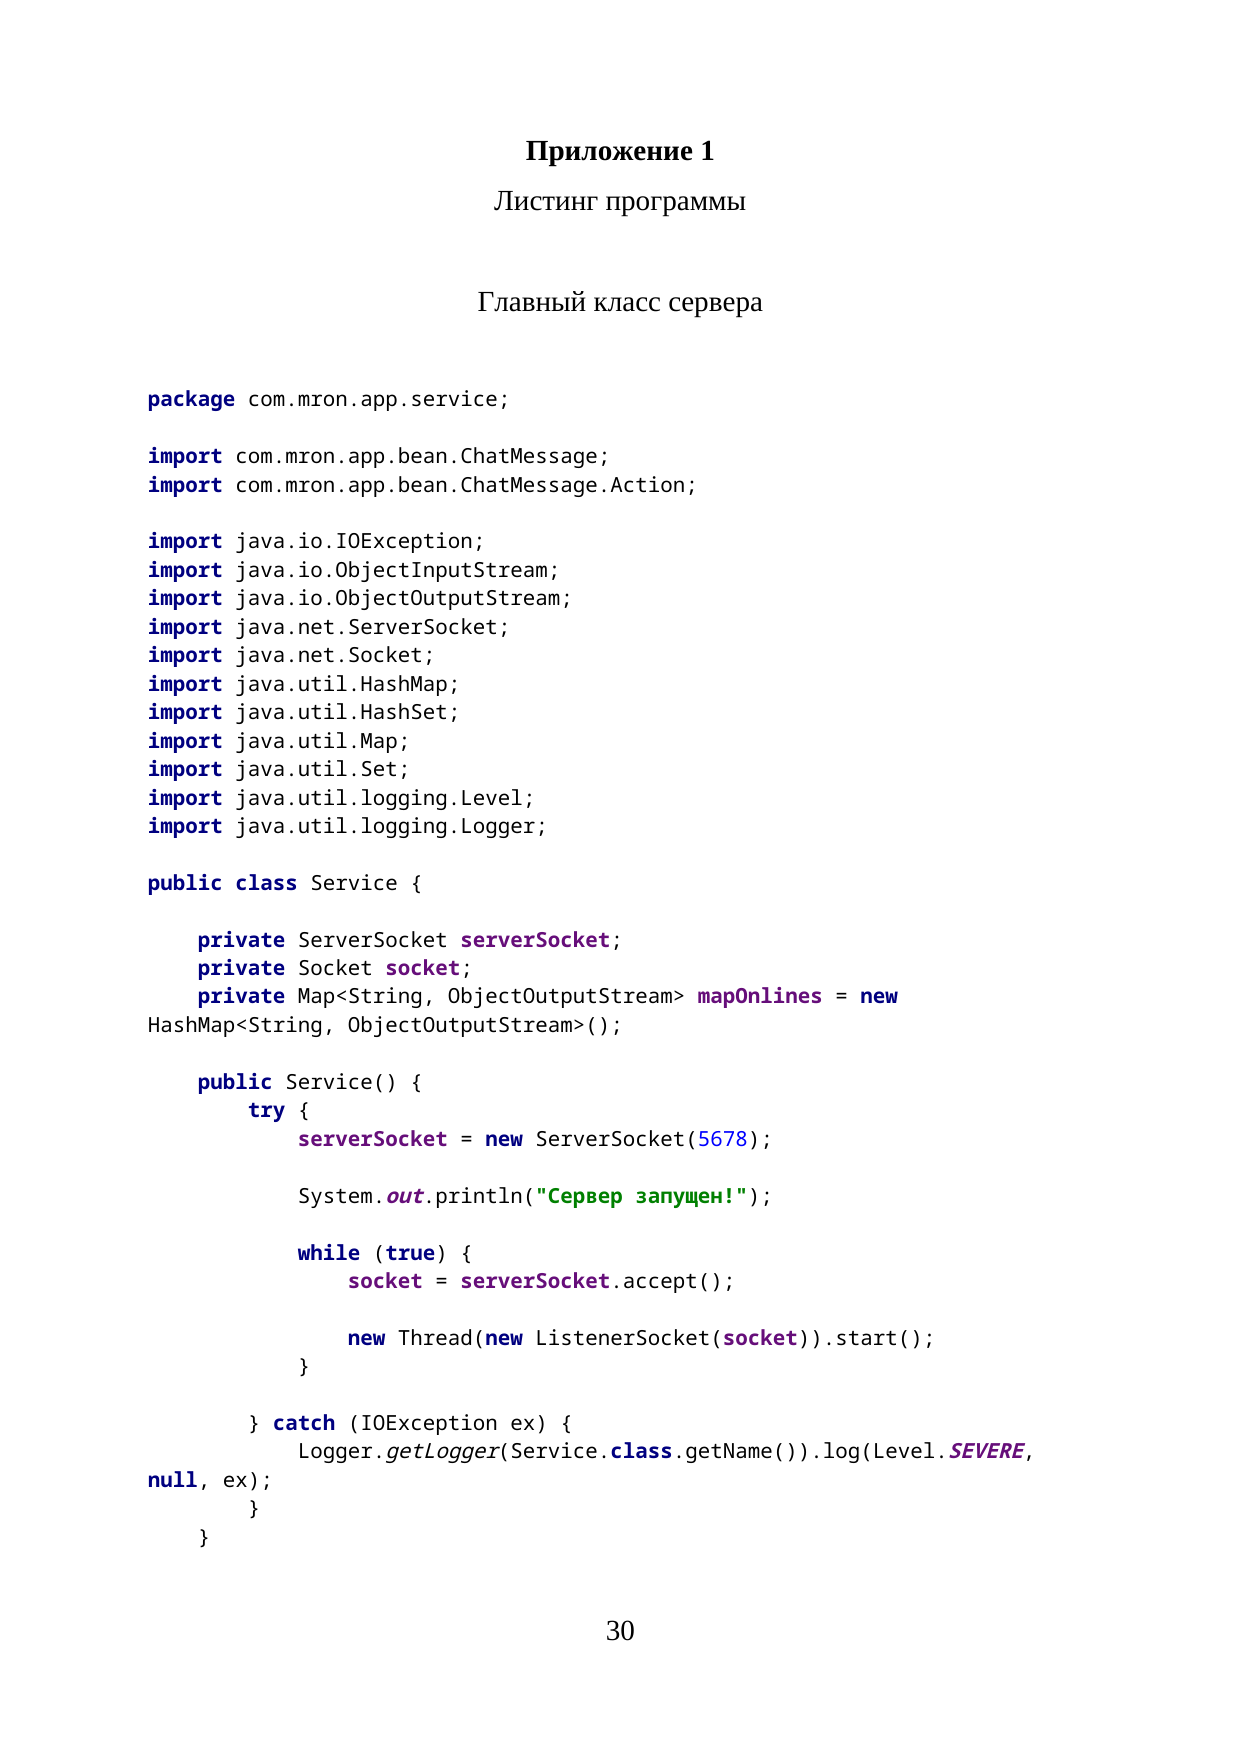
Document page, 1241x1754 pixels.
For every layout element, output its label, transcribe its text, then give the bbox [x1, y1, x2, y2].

subtitle Приложение 1 [148, 133, 1092, 166]
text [148, 384, 1092, 1550]
text Листинг программы [148, 183, 1092, 217]
text Главный класс сервера [148, 284, 1092, 317]
